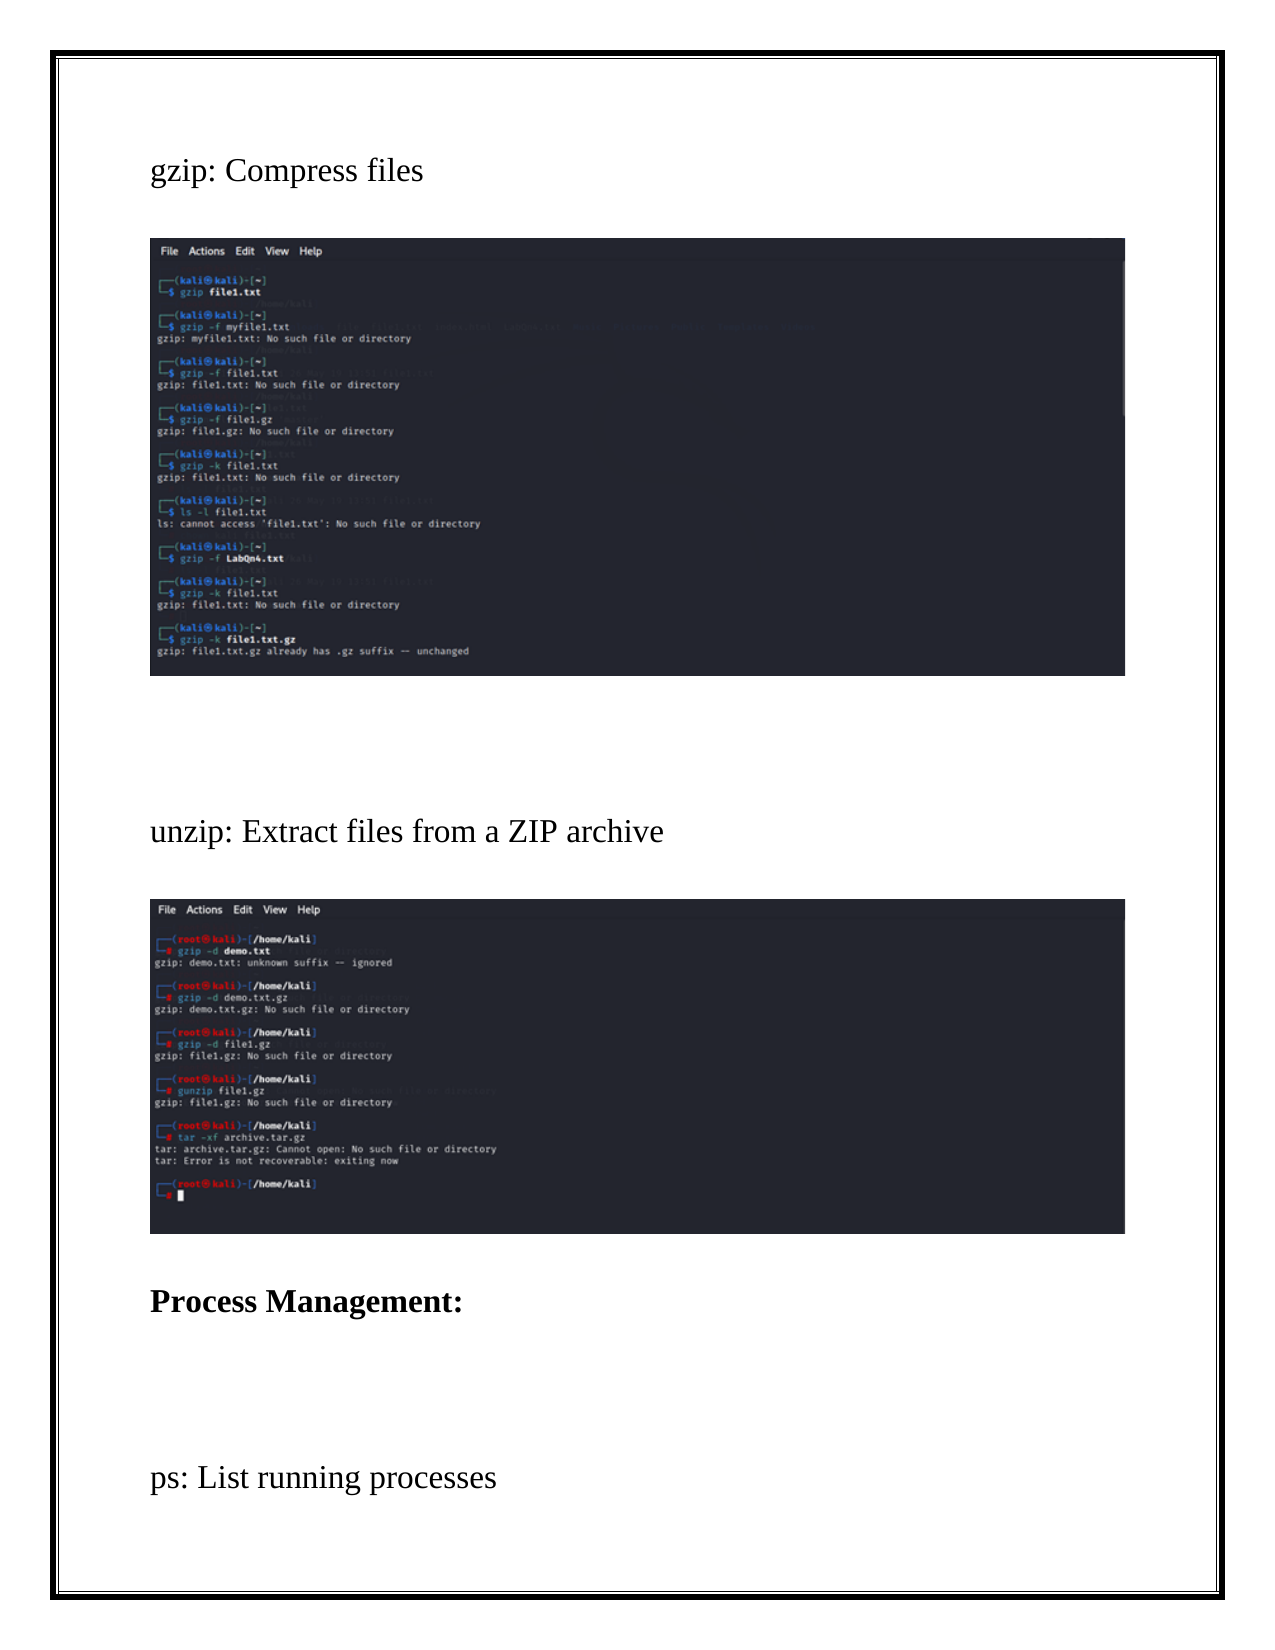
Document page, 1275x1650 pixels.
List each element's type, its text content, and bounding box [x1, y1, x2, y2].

text gzip: Compress files [150, 150, 1125, 188]
text ps: List running processes [150, 1458, 1125, 1496]
picture [150, 238, 1125, 676]
text Process Management: [150, 1281, 1125, 1320]
picture [150, 899, 1125, 1234]
text unzip: Extract files from a ZIP archive [150, 812, 1125, 850]
